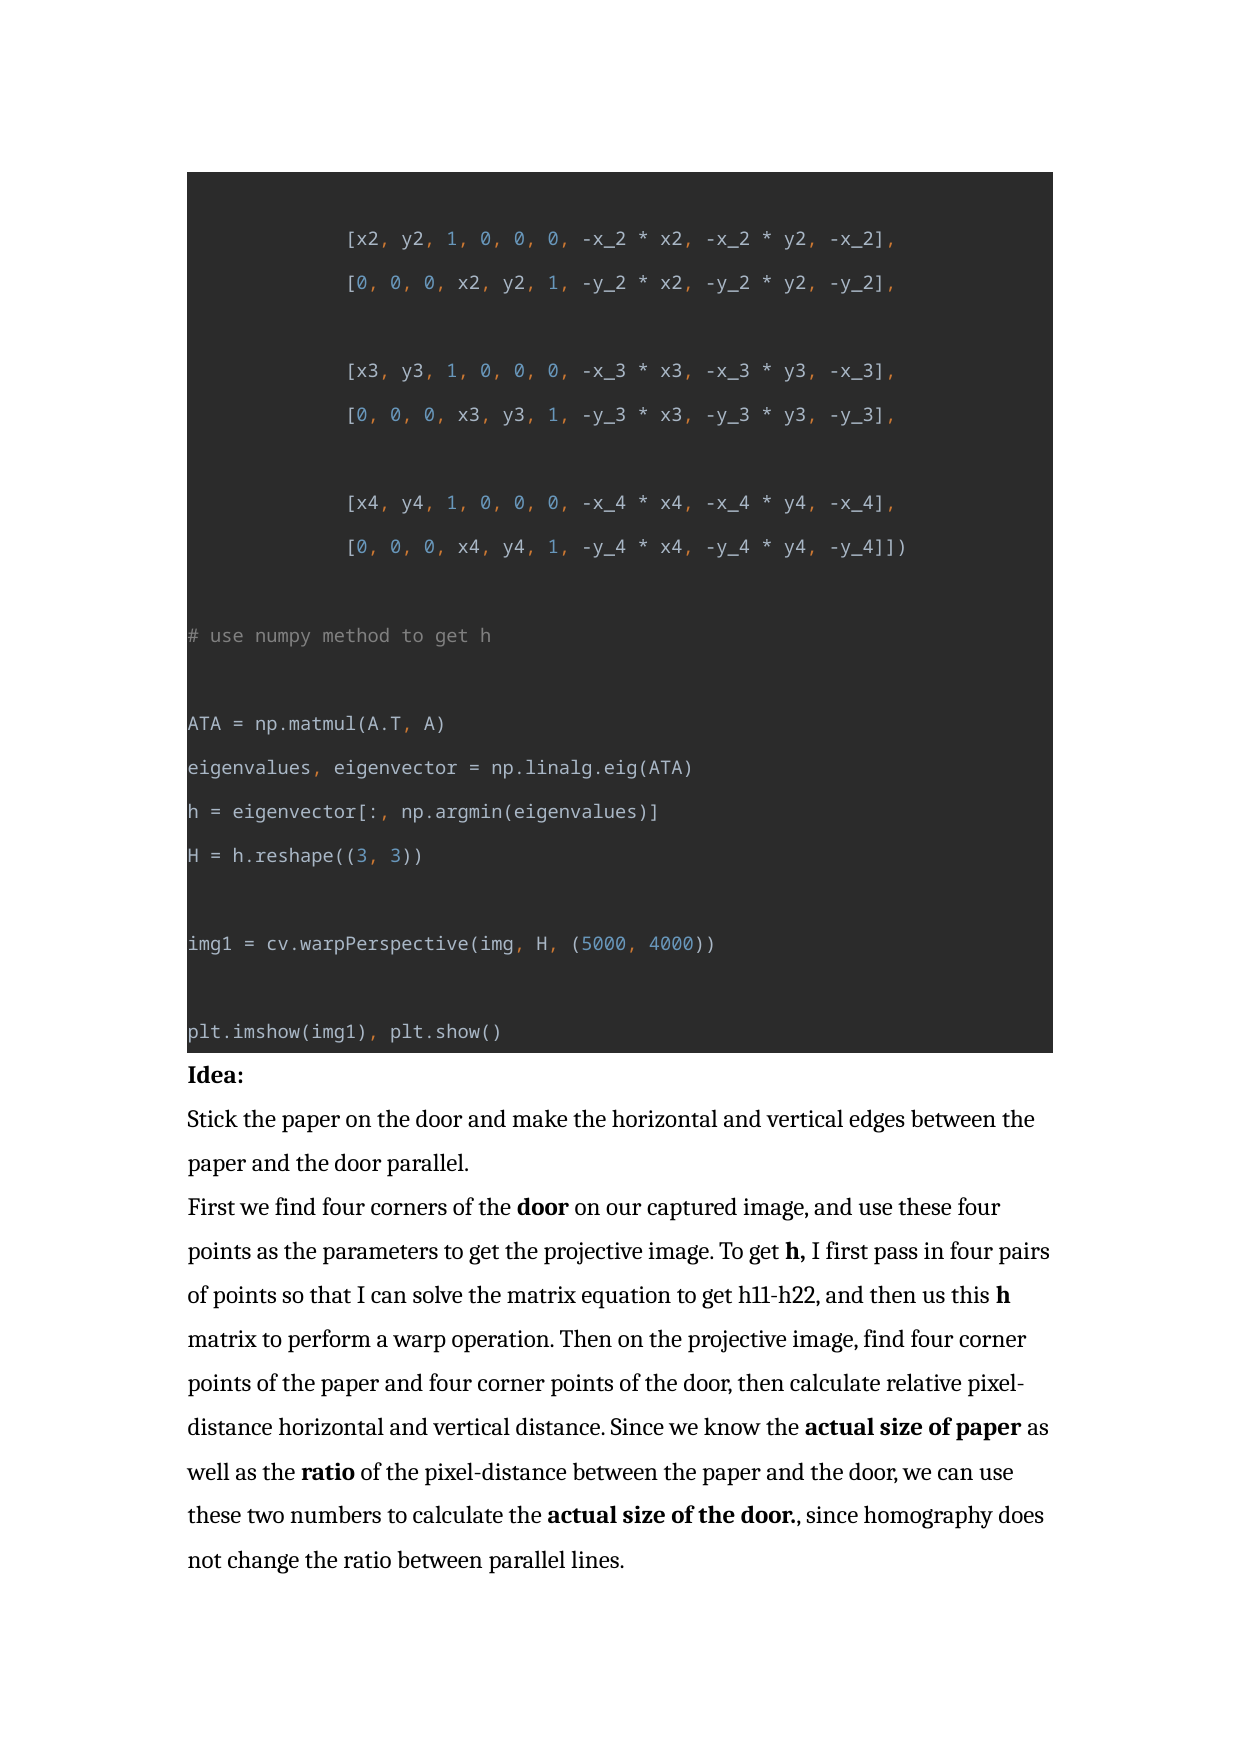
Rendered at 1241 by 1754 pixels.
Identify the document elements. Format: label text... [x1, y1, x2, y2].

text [187, 172, 1053, 1053]
text First we find four corners of the door on our captured image, and use these four points as the parameters to get the projective image. To get h, I first pass in four pairs of points so that I can solve the matrix equation to get h11-h22, and then us this h matrix to perform a warp operation. Then on the projective image, find four corner points of the paper and four corner points of the door, then calculate relative pixel-distance horizontal and vertical distance. Since we know the actual size of paper as well as the ratio of the pixel-distance between the paper and the door, we can use these two numbers to calculate the actual size of the door., since homography does not change the ratio between parallel lines. [187, 1185, 1053, 1582]
text Idea: [187, 1053, 1053, 1097]
text Stick the paper on the door and make the horizontal and vertical edges between the paper and the door parallel. [187, 1097, 1053, 1185]
